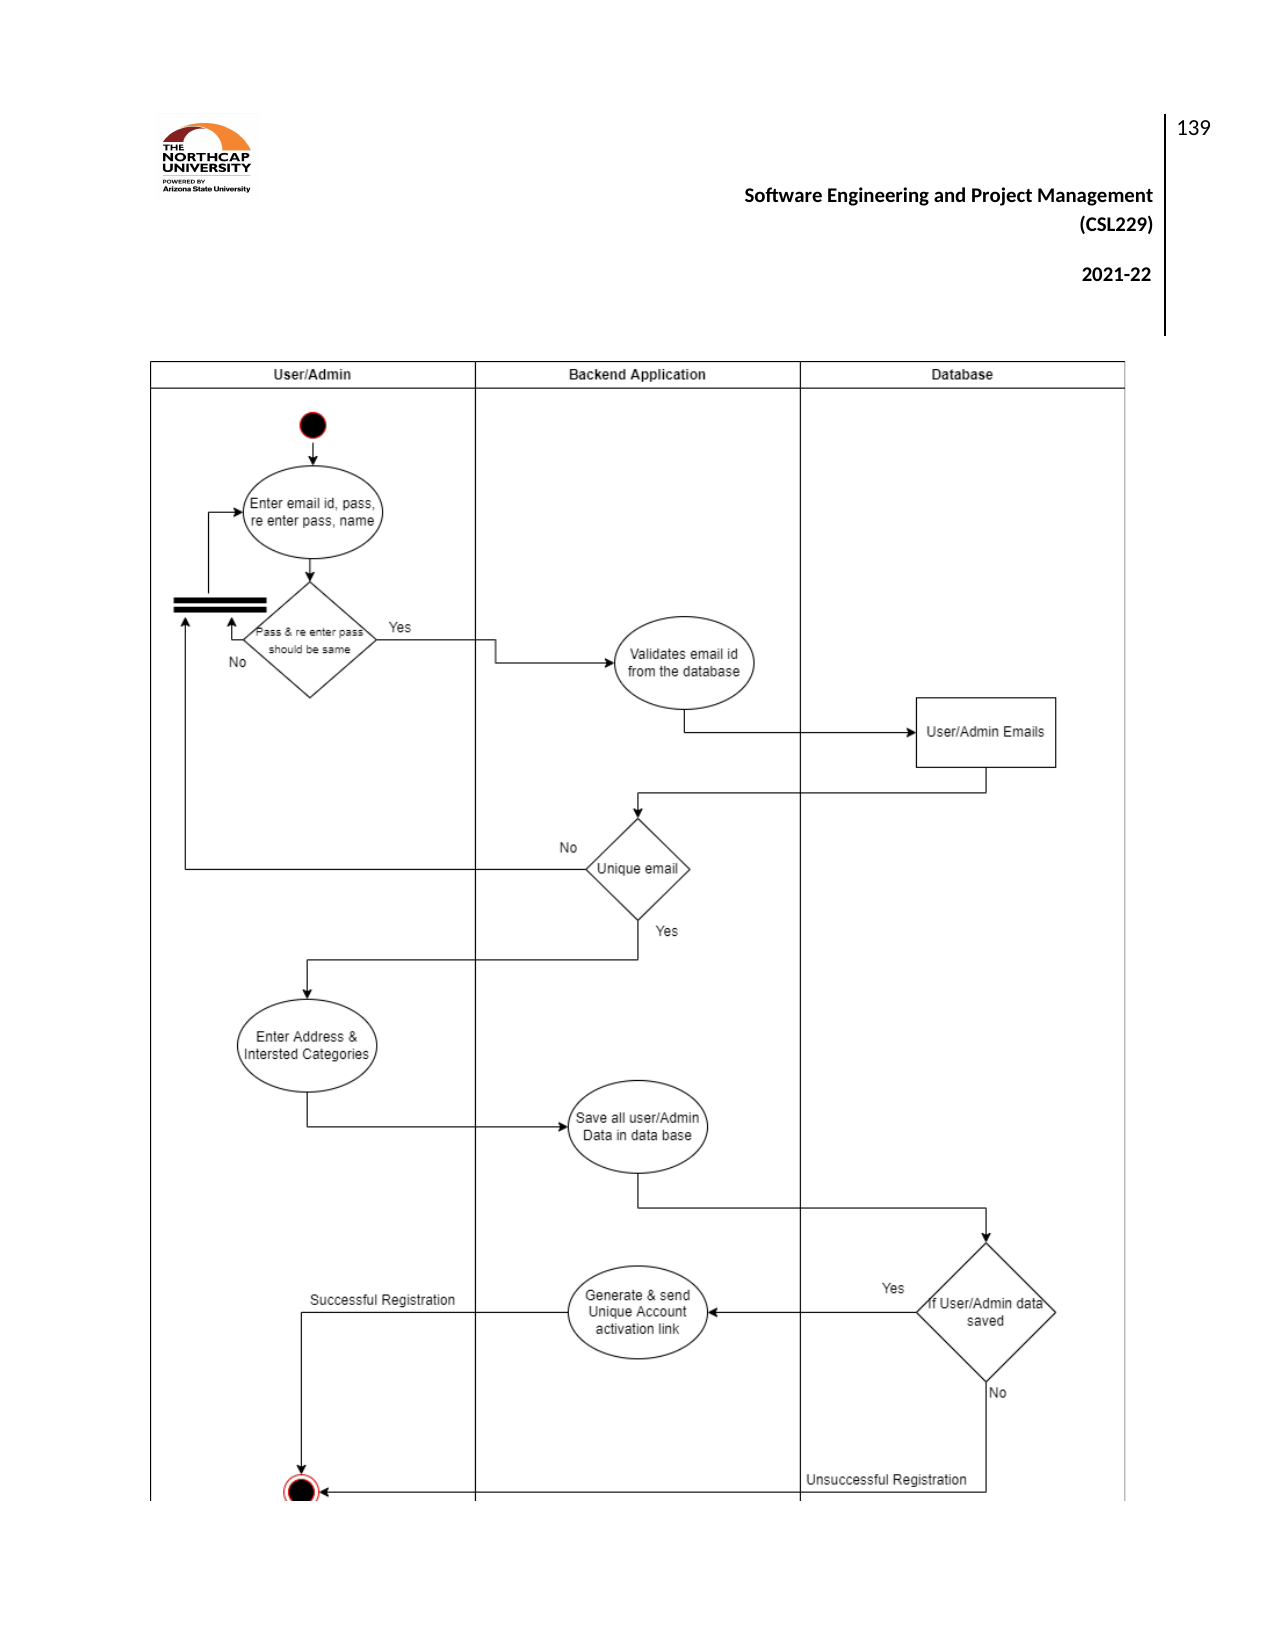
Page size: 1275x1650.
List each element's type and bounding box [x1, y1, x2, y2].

picture [155, 113, 260, 202]
picture [150, 361, 1125, 1501]
